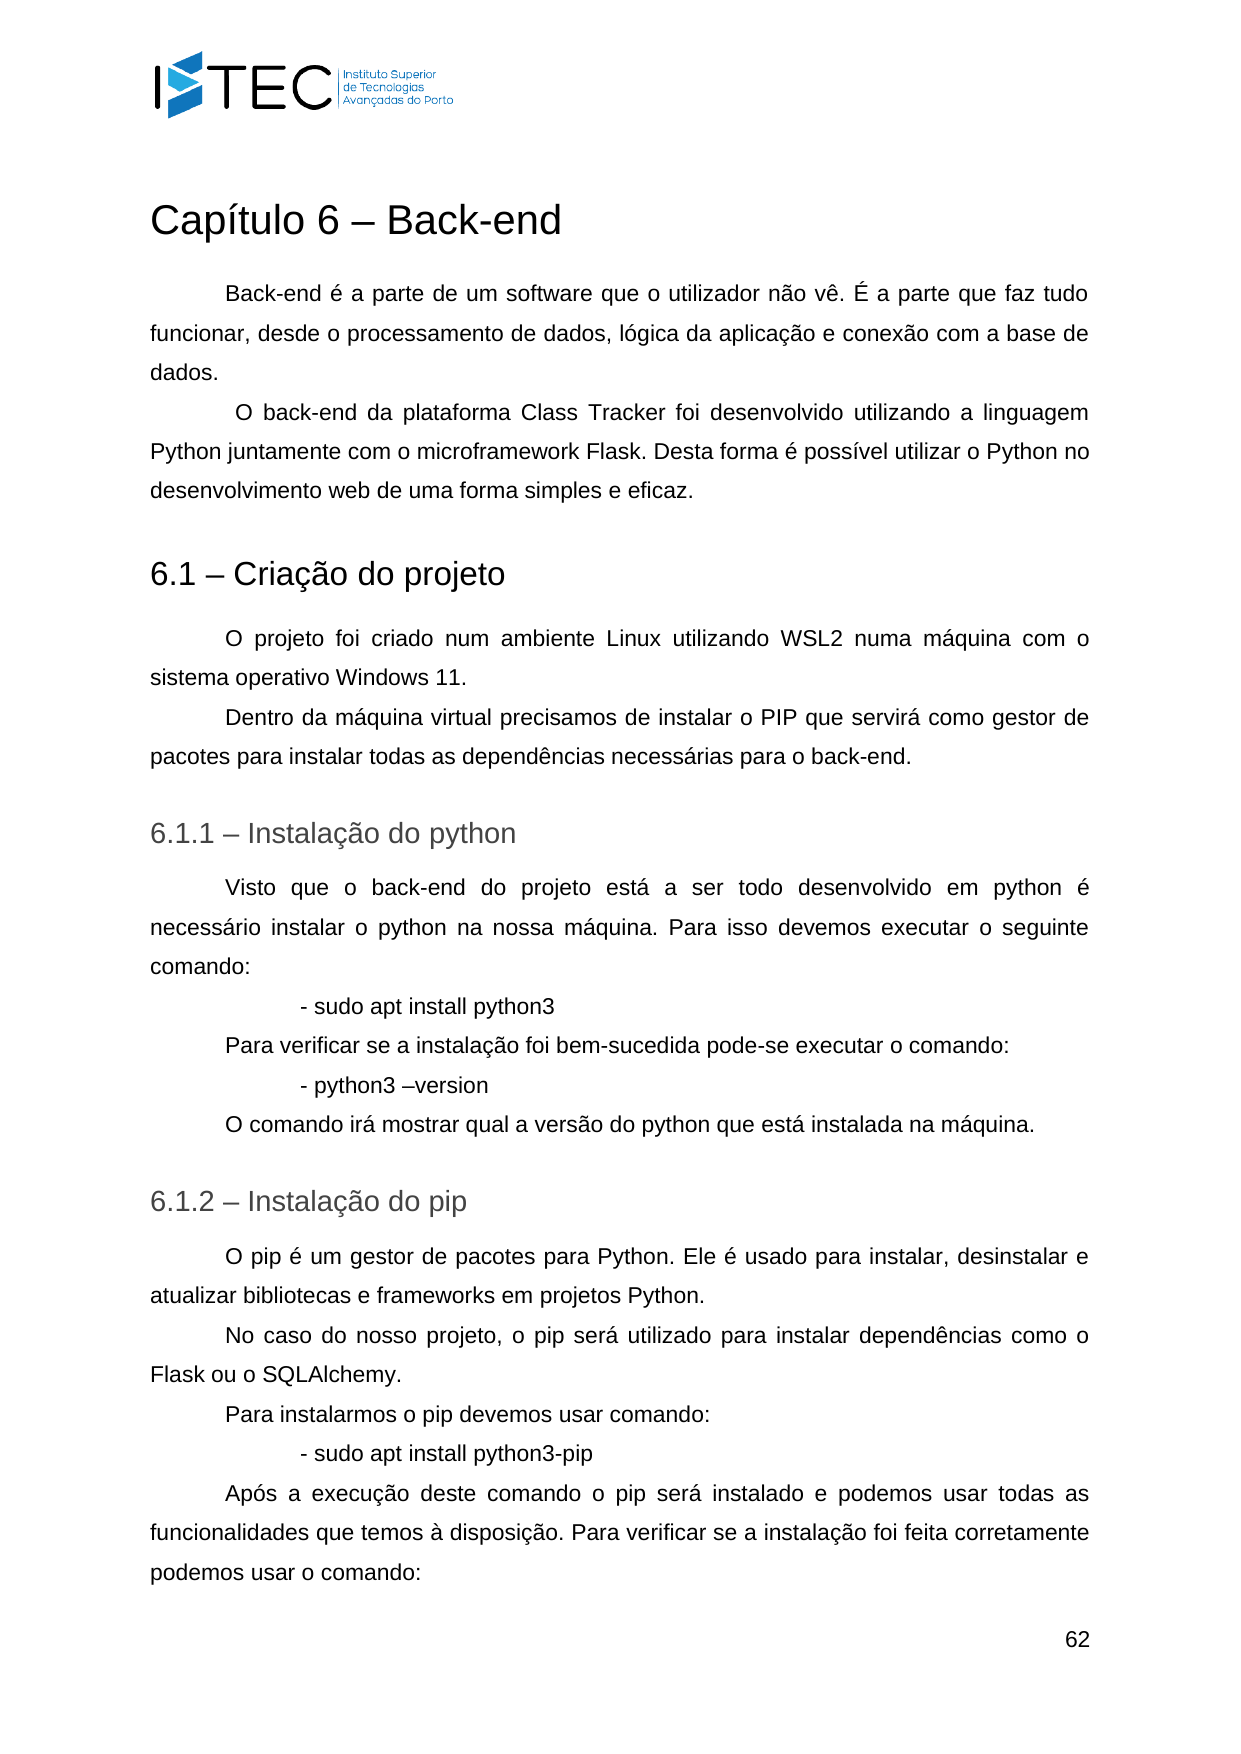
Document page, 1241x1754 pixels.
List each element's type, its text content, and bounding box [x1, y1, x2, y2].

subtitle 6.1 – Criação do projeto [150, 554, 1090, 593]
text Para verificar se a instalação foi bem-sucedida pode-se executar o comando: [150, 1032, 1090, 1059]
text Visto que o back-end do projeto está a ser todo desenvolvido em python é necessário instalar o python na nossa máquina. Para isso devemos executar o seguinte comando: [150, 874, 1090, 980]
picture [150, 51, 454, 129]
text - python3 –version [150, 1072, 1090, 1098]
text O comando irá mostrar qual a versão do python que está instalada na máquina. [150, 1111, 1090, 1138]
subtitle 6.1.2 – Instalação do pip [150, 1184, 1090, 1218]
text - sudo apt install python3 [150, 993, 1090, 1019]
text O projeto foi criado num ambiente Linux utilizando WSL2 numa máquina com o sistema operativo Windows 11. [150, 624, 1090, 690]
text O pip é um gestor de pacotes para Python. Ele é usado para instalar, desinstalar e atualizar bibliotecas e frameworks em projetos Python. [150, 1243, 1090, 1308]
text Back-end é a parte de um software que o utilizador não vê. É a parte que faz tudo funcionar, desde o processamento de dados, lógica da aplicação e conexão com a base de dados. [150, 280, 1090, 385]
text Para instalarmos o pip devemos usar comando: [150, 1401, 1090, 1427]
text - sudo apt install python3-pip [150, 1440, 1090, 1466]
subtitle Capítulo 6 – Back-end [150, 196, 1090, 243]
subtitle 6.1.1 – Instalação do python [150, 816, 1090, 849]
text O back-end da plataforma Class Tracker foi desenvolvido utilizando a linguagem Python juntamente com o microframework Flask. Desta forma é possível utilizar o Python no desenvolvimento web de uma forma simples e eficaz. [150, 398, 1090, 504]
text Após a execução deste comando o pip será instalado e podemos usar todas as funcionalidades que temos à disposição. Para verificar se a instalação foi feita corretamente podemos usar o comando: [150, 1479, 1090, 1585]
text Dentro da máquina virtual precisamos de instalar o PIP que servirá como gestor de pacotes para instalar todas as dependências necessárias para o back-end. [150, 703, 1090, 769]
text No caso do nosso projeto, o pip será utilizado para instalar dependências como o Flask ou o SQLAlchemy. [150, 1322, 1090, 1387]
